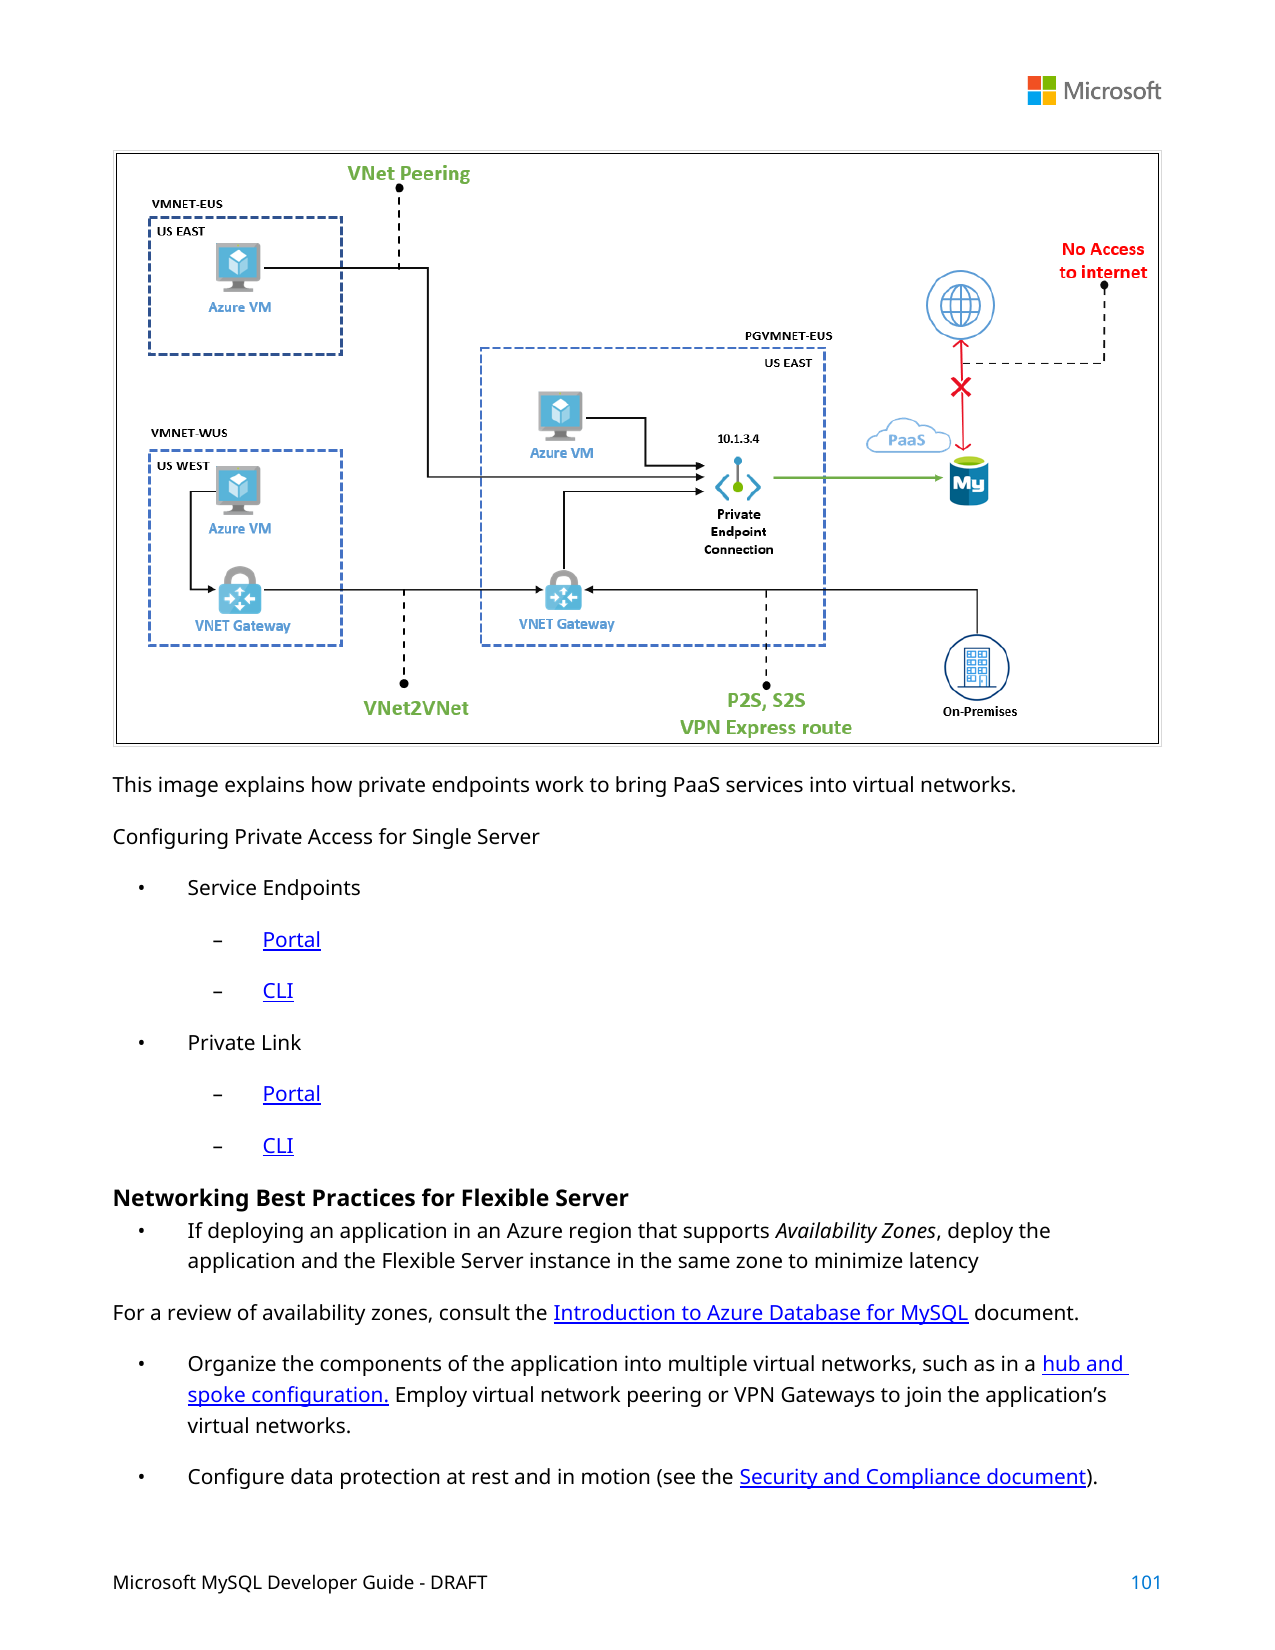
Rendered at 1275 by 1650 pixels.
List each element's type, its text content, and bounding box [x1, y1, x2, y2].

picture [114, 151, 1161, 746]
subtitle Networking Best Practices for Flexible Server [112, 1182, 1162, 1213]
list Private Link [137, 1028, 1162, 1056]
list Portal [212, 925, 1162, 953]
list CLI [212, 976, 1162, 1005]
text Configuring Private Access for Single Server [112, 822, 1162, 850]
list Portal [212, 1079, 1162, 1108]
list CLI [212, 1131, 1162, 1159]
text This image explains how private endpoints work to bring PaaS services into virtual networks. [112, 771, 1162, 799]
text For a review of availability zones, consult the Introduction to Azure Database for MySQL document. [112, 1298, 1162, 1326]
list Organize the components of the application into multiple virtual networks, such as in a hub and spoke configuration. Employ virtual network peering or VPN Gateways to join the application’s virtual networks. [137, 1349, 1162, 1439]
picture [1026, 75, 1163, 107]
list Configure data protection at rest and in motion (see the Security and Compliance document). [137, 1462, 1162, 1491]
list If deploying an application in an Azure region that supports Availability Zones, deploy the application and the Flexible Server instance in the same zone to minimize latency [137, 1216, 1162, 1275]
list Service Endpoints [137, 873, 1162, 902]
